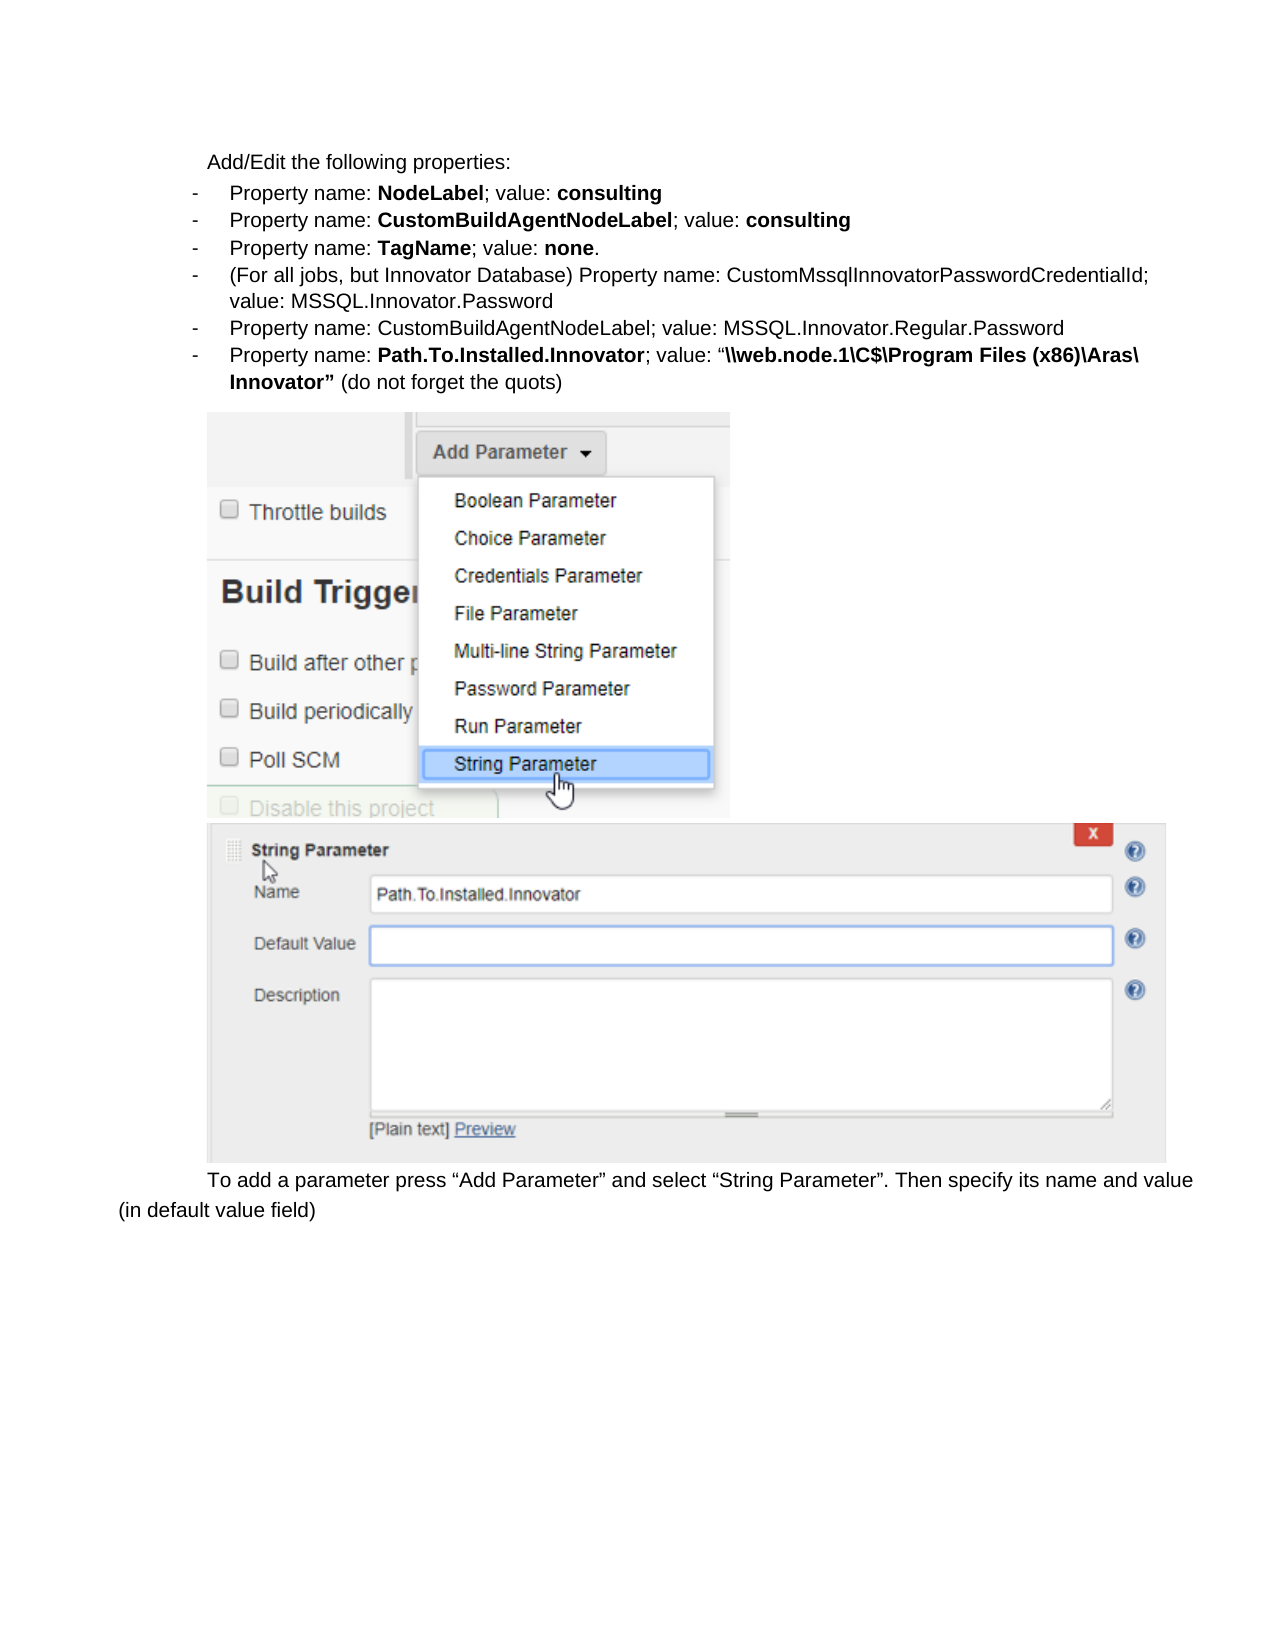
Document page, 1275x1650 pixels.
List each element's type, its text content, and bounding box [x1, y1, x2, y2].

list Property name: CustomBuildAgentNodeLabel; value: MSSQL.Innovator.Regular.Password [192, 315, 1211, 341]
list Property name: CustomBuildAgentNodeLabel; value: consulting [192, 207, 1211, 233]
list (For all jobs, but Innovator Database) Property name: CustomMssqlInnovatorPasswordCredentialId; value: MSSQL.Innovator.Password [192, 262, 1211, 313]
list Property name: NodeLabel; value: consulting [192, 180, 1211, 205]
list Property name: TagName; value: none. [192, 235, 1211, 260]
picture [206, 412, 731, 818]
list Property name: Path.To.Installed.Innovator; value: “\\web.node.1\C$\Program Files (x86)\Aras\Innovator” (do not forget the quots) [192, 343, 1211, 394]
picture [206, 823, 1167, 1163]
text To add a parameter press “Add Parameter” and select “String Parameter”. Then specify its name and value (in default value field) [118, 1168, 1211, 1222]
text Add/Edit the following properties: [118, 150, 1211, 174]
